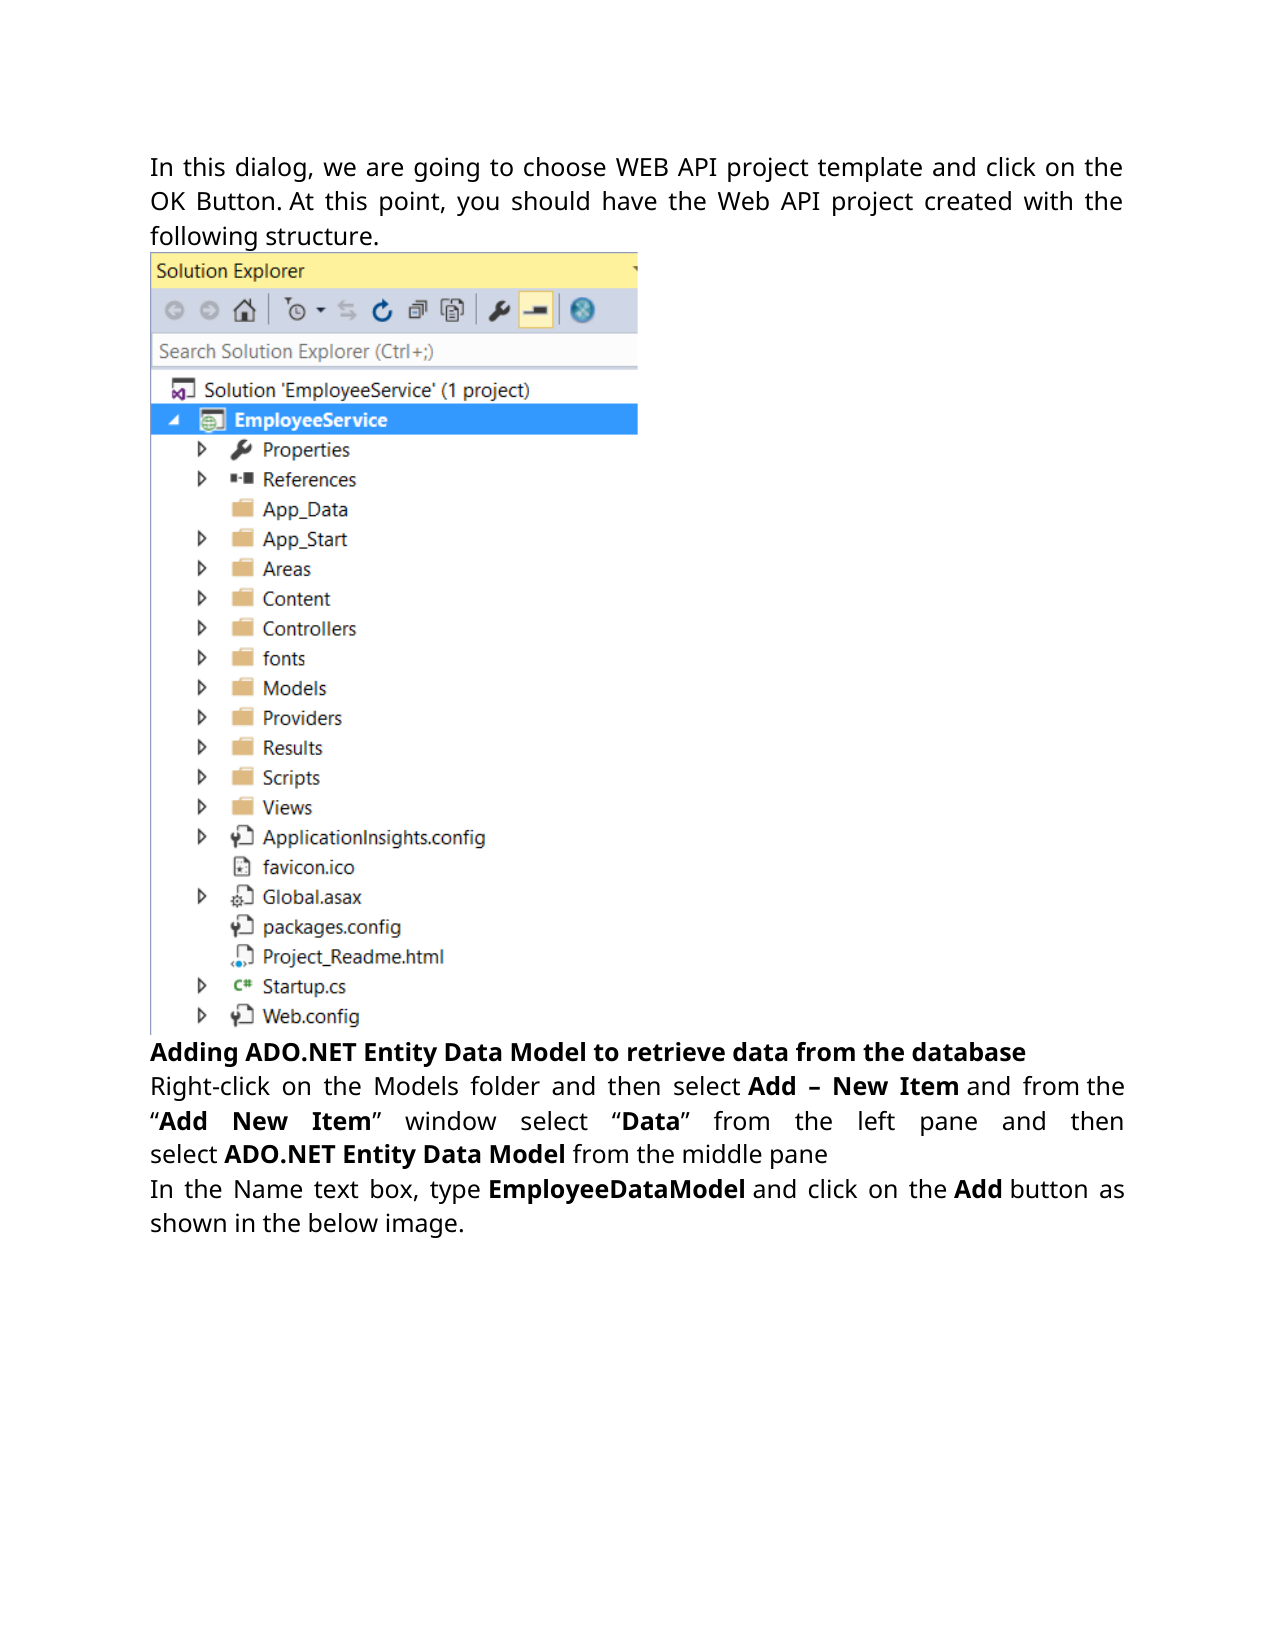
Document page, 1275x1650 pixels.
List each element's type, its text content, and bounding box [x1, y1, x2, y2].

text Right-click on the Models folder and then select Add – New Item and from the “Add New Item” window select “Data” from the left pane and then select ADO.NET Entity Data Model from the middle pane [150, 1069, 1125, 1171]
text In the Name text box, type EmployeeDataModel and click on the Add button as shown in the below image. [150, 1171, 1125, 1239]
picture [150, 252, 638, 1035]
text Adding ADO.NET Entity Data Model to retrieve data from the database [150, 1035, 1125, 1069]
text In this dialog, we are going to choose WEB API project template and click on the OK Button. At this point, you should have the Web API project created with the following structure. [150, 150, 1125, 252]
